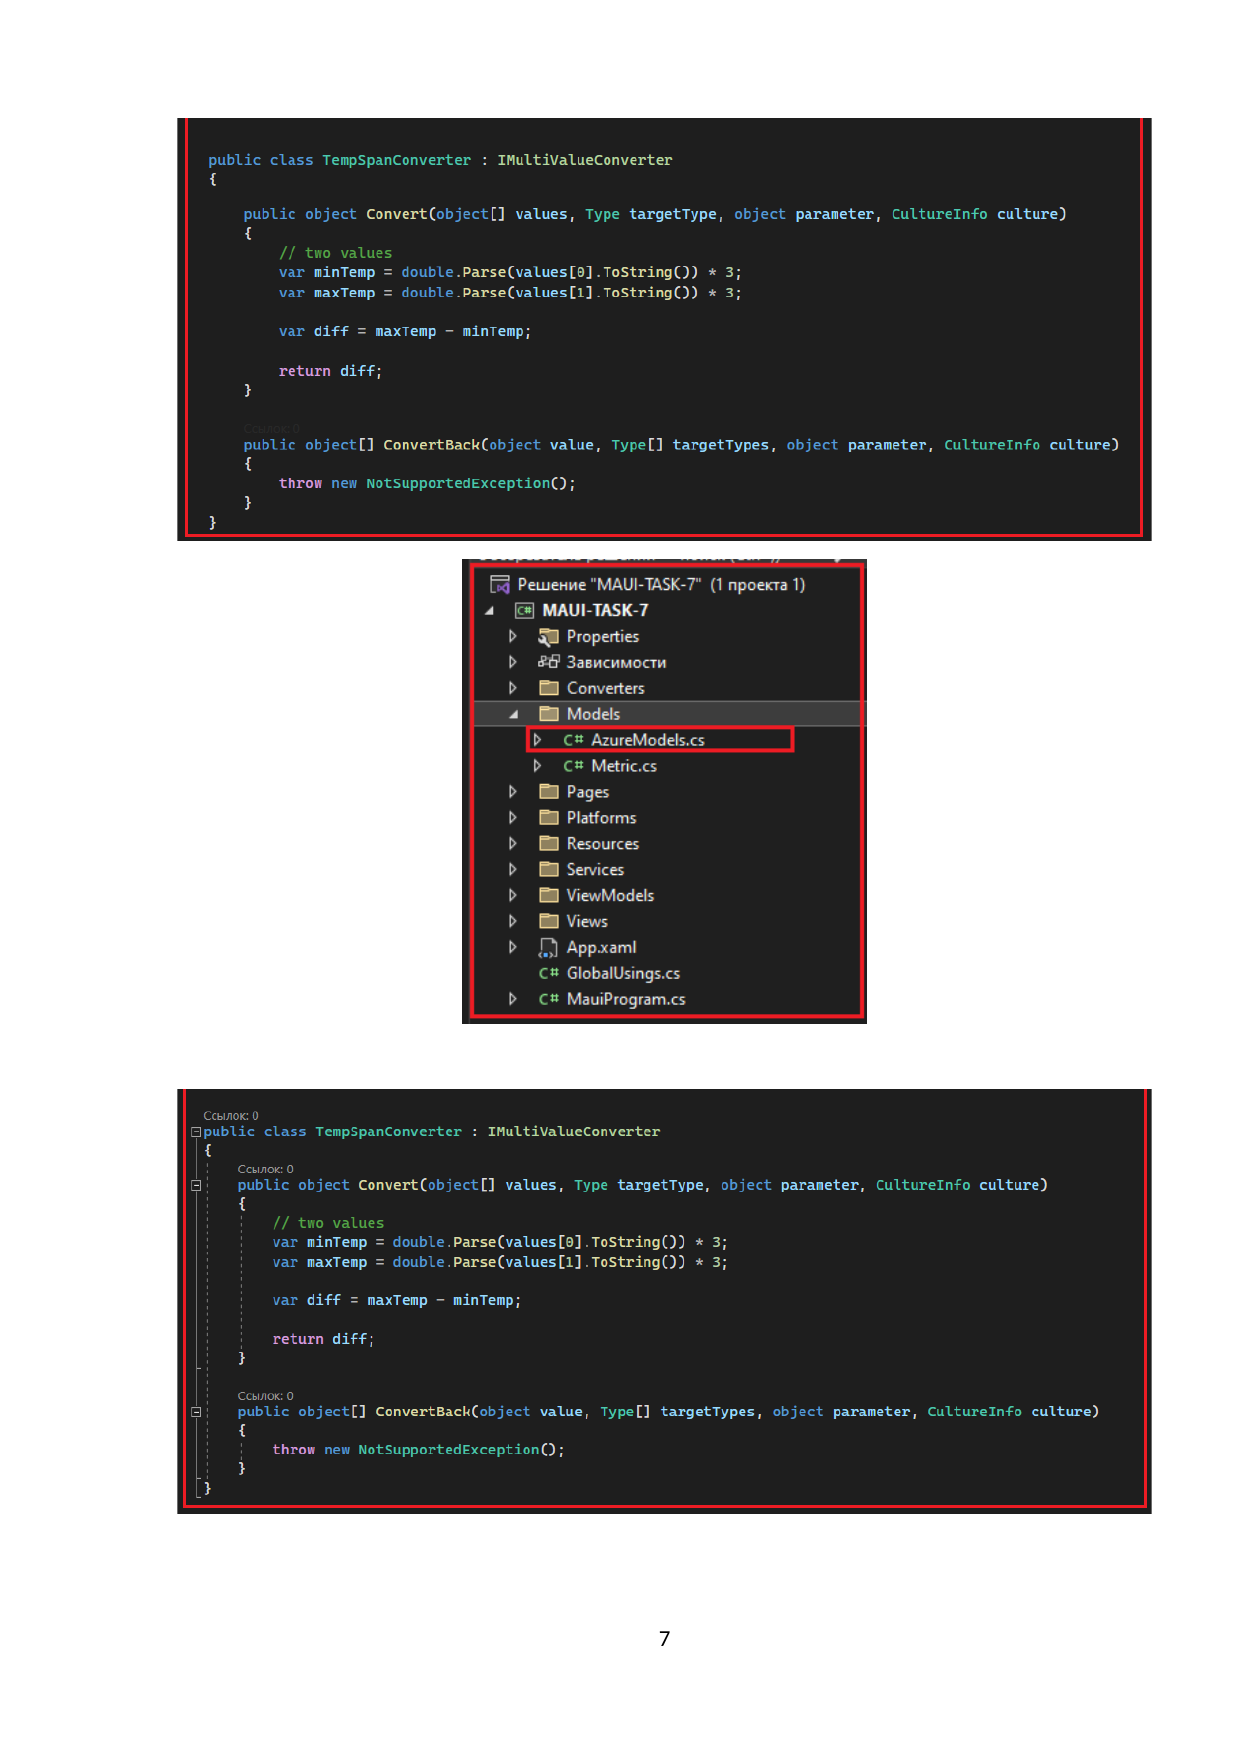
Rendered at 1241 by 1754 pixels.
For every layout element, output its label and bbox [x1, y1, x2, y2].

picture [462, 559, 867, 1024]
picture [177, 118, 1152, 541]
picture [177, 1089, 1152, 1514]
